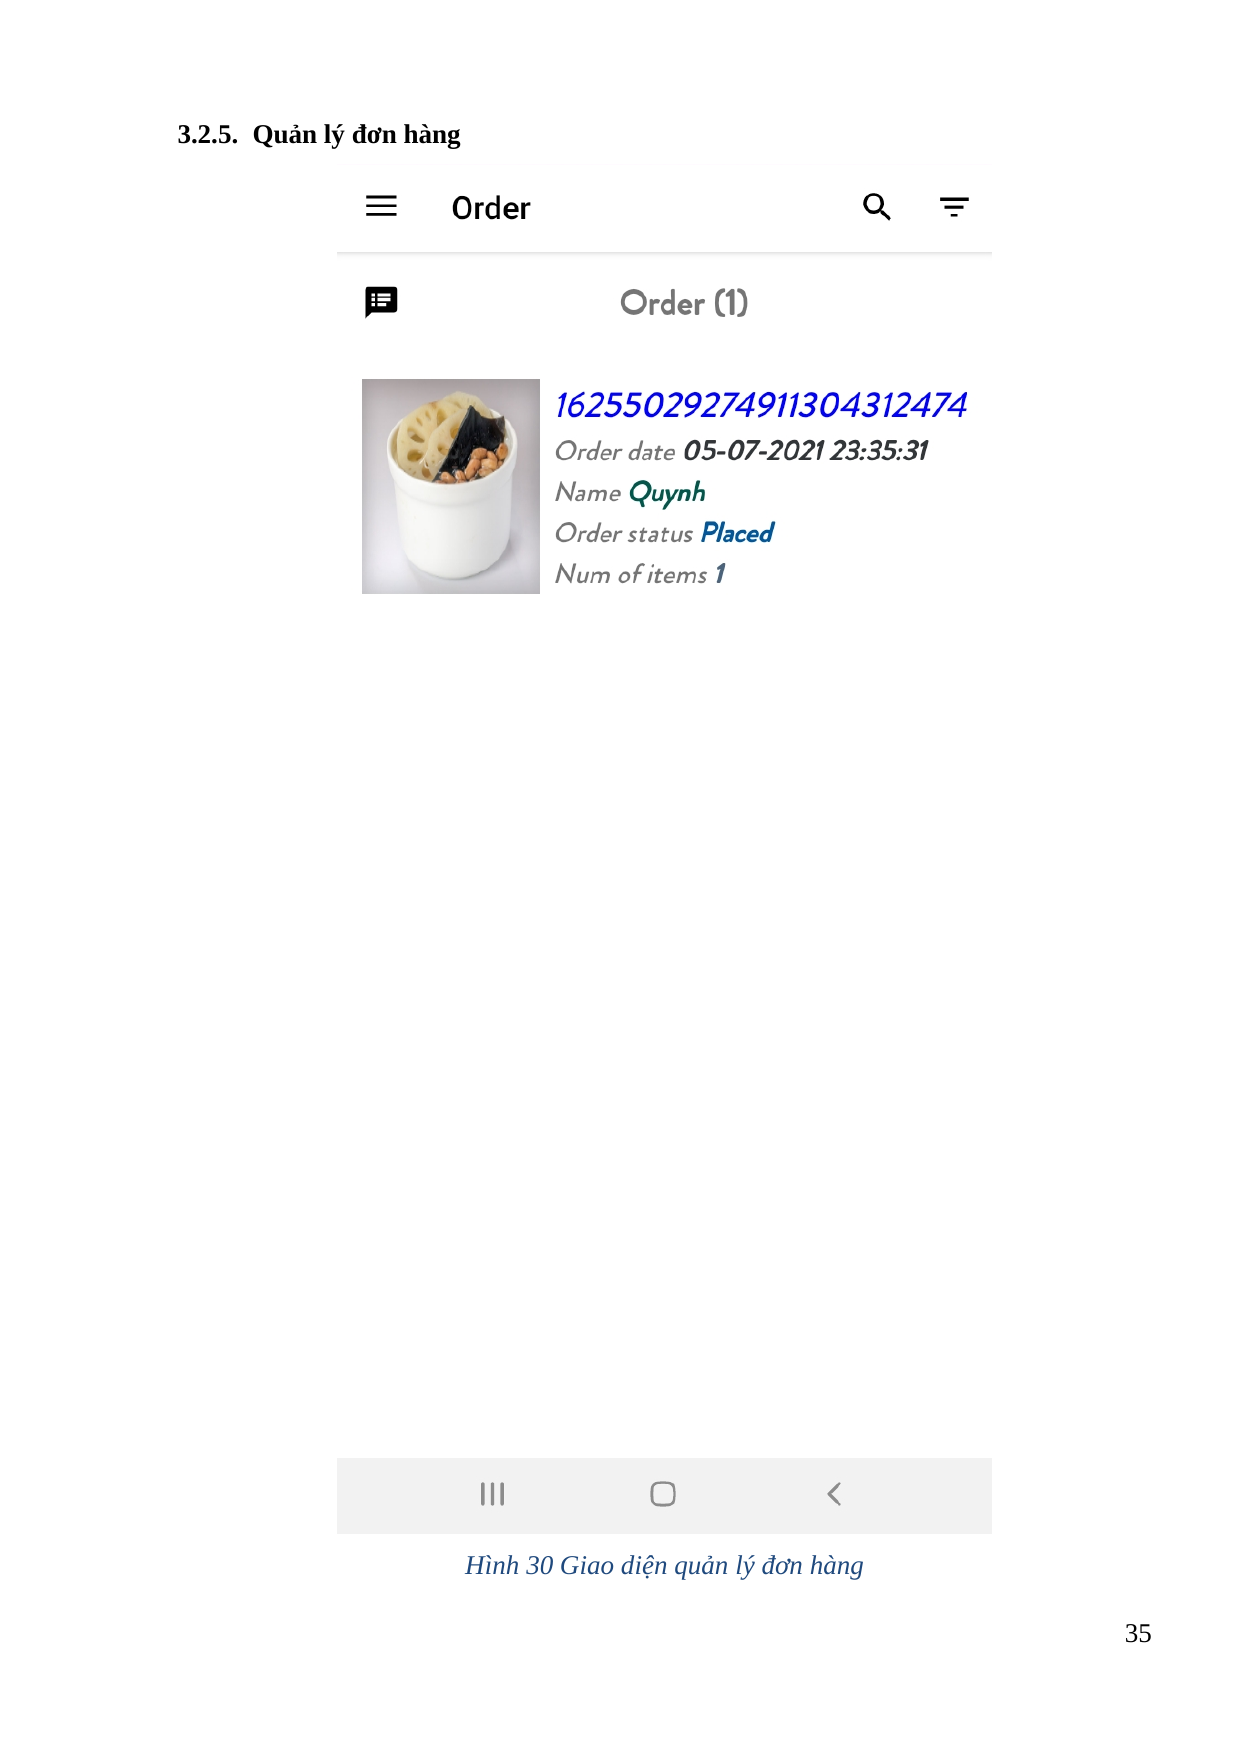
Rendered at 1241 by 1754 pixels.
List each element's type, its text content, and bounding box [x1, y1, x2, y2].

text Hình 30 Giao diện quản lý đơn hàng [177, 1549, 1152, 1580]
subtitle Quản lý đơn hàng [177, 118, 1152, 149]
picture [337, 164, 992, 1534]
